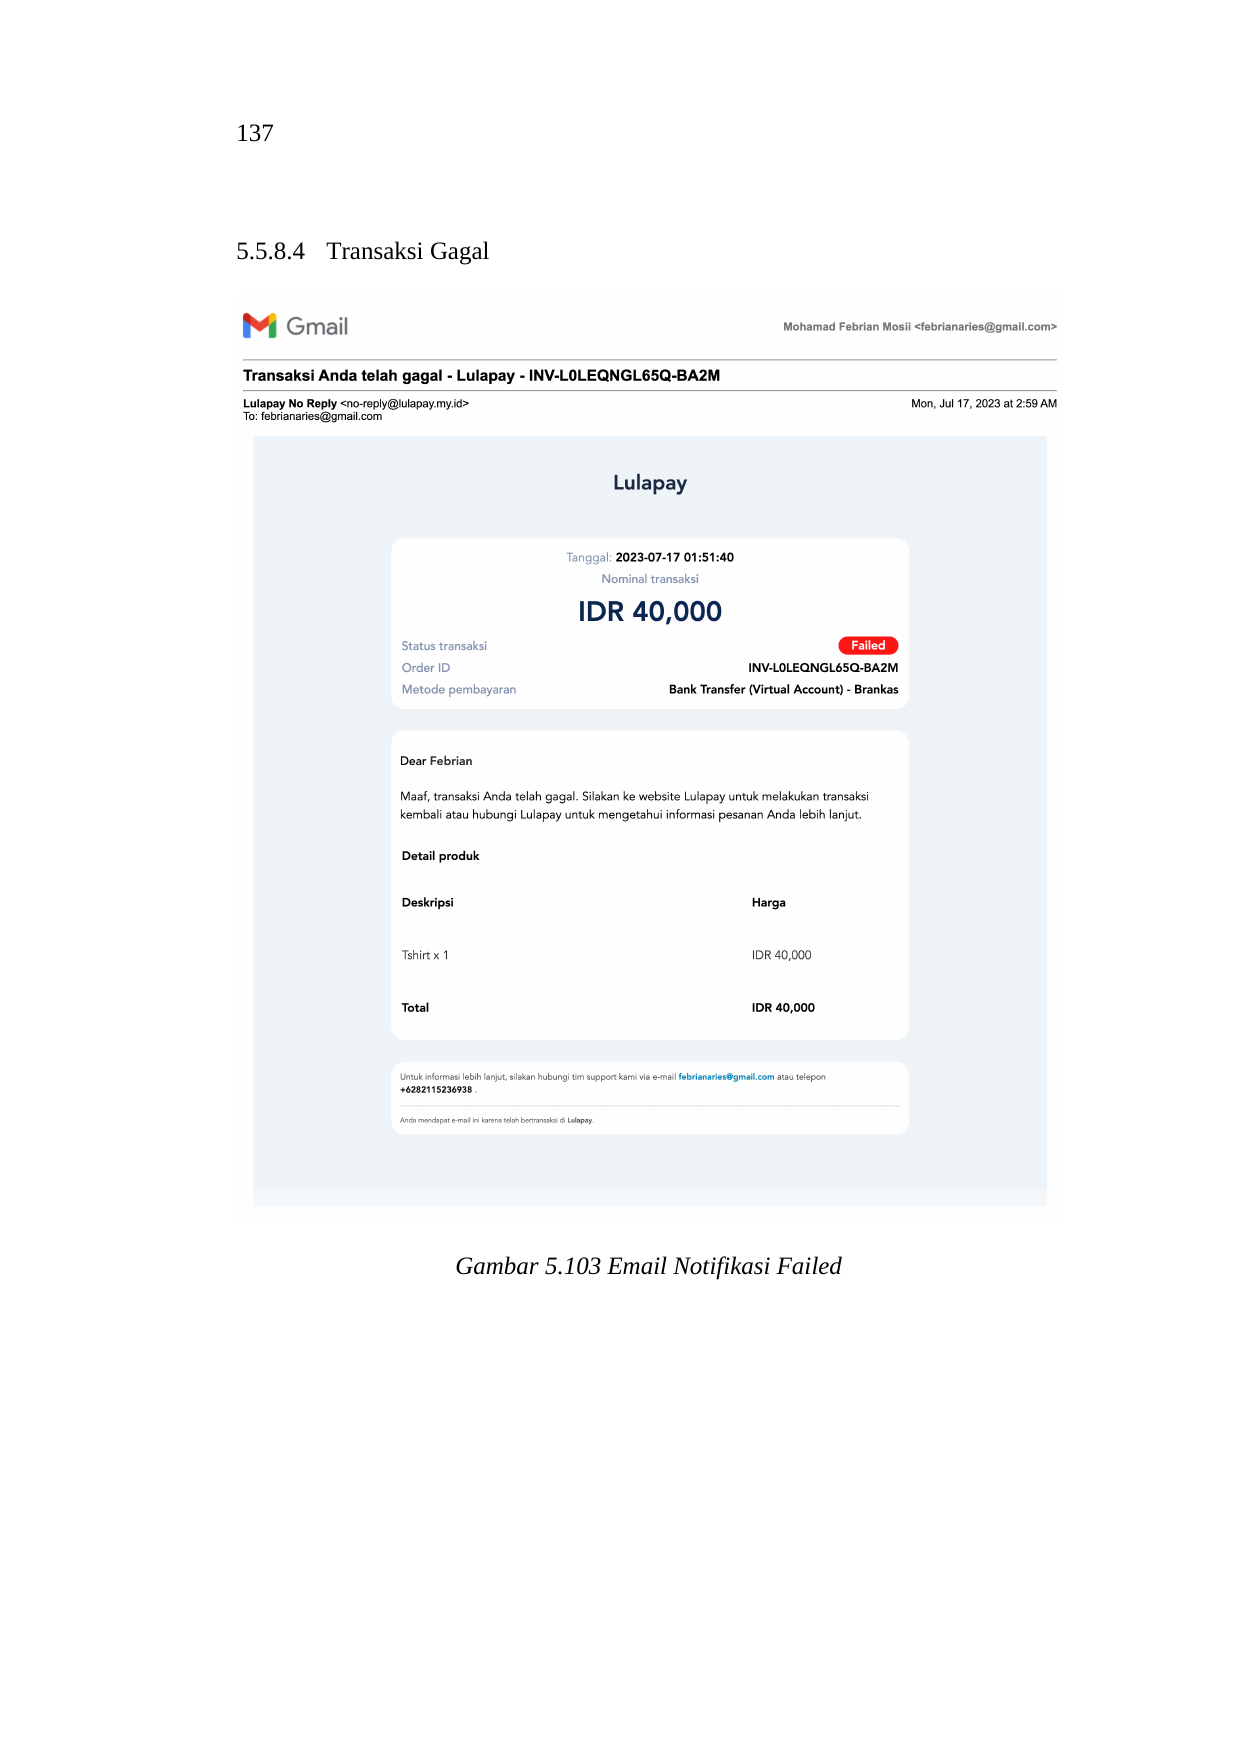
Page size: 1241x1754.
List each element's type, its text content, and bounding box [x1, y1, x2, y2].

subtitle Transaksi Gagal [236, 236, 1063, 265]
picture [236, 293, 1063, 1223]
